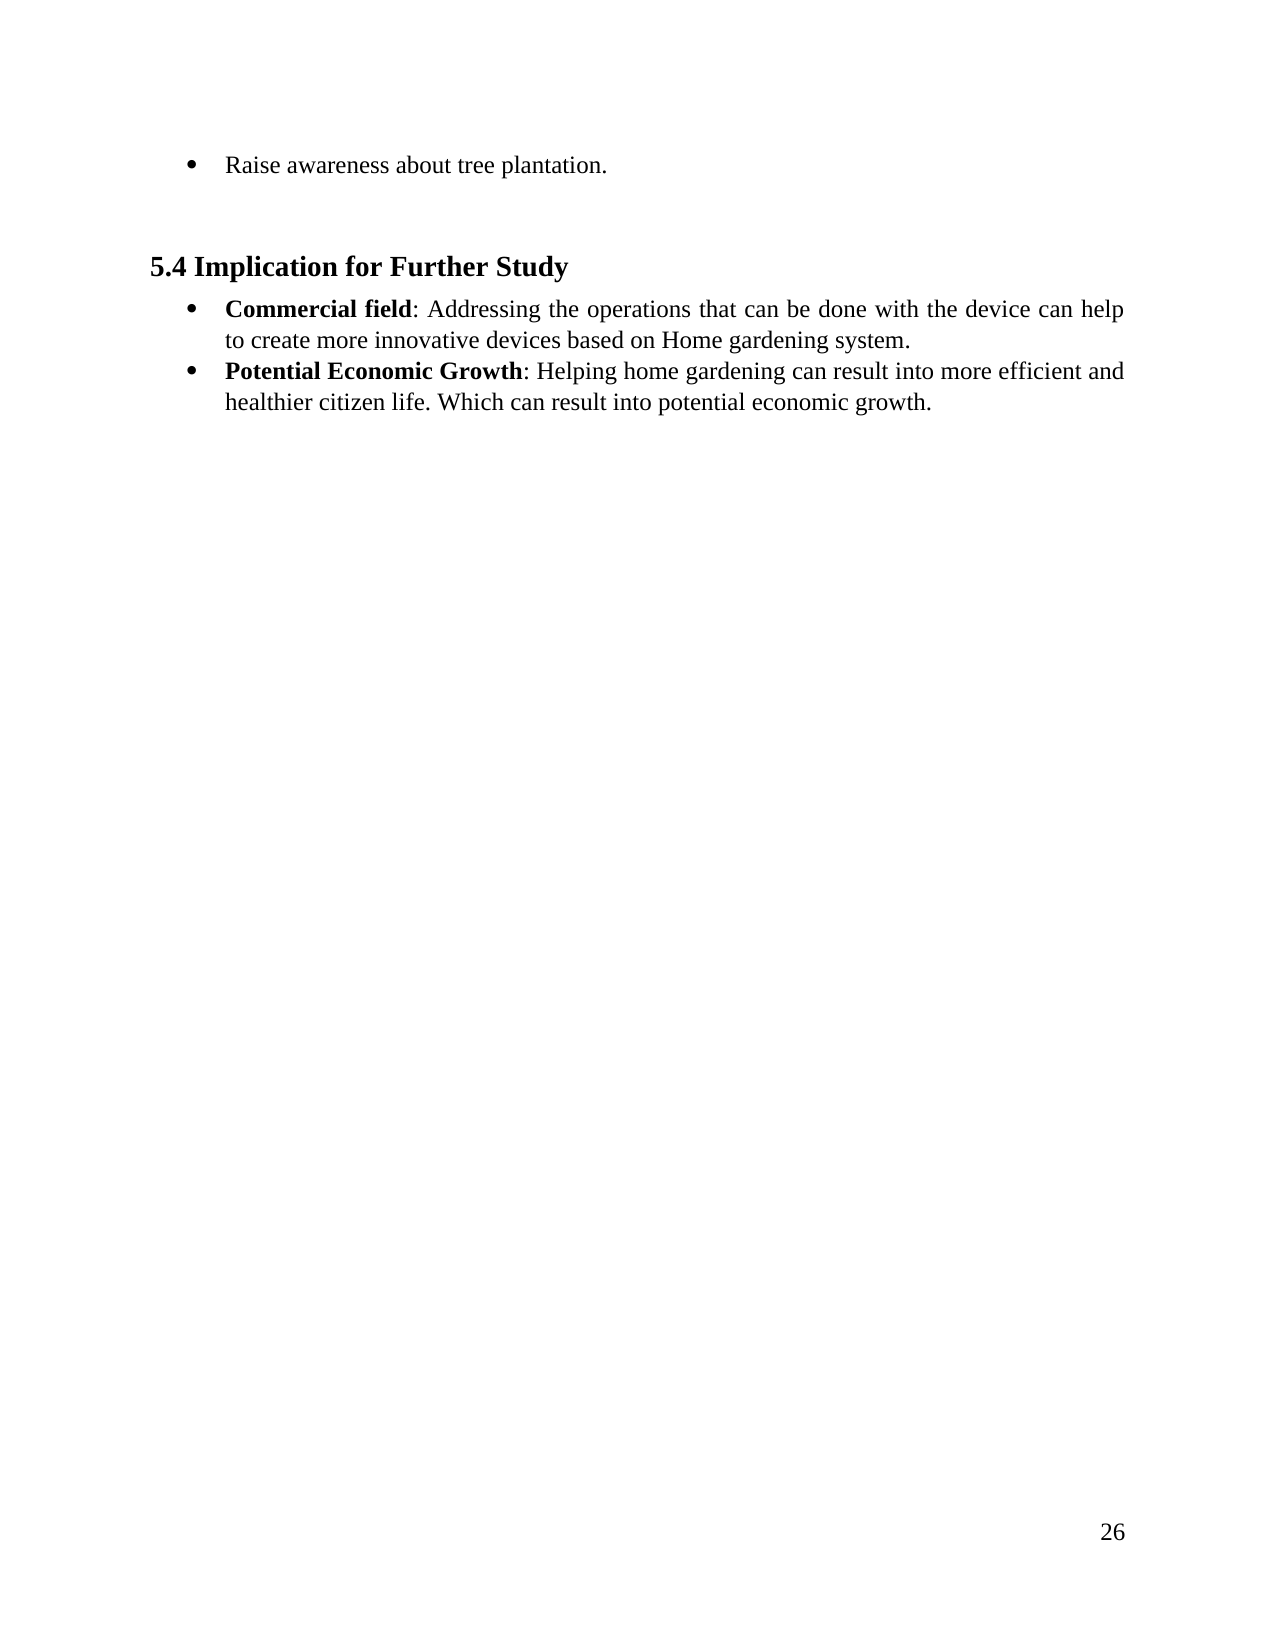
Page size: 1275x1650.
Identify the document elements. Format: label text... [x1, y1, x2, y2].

list Potential Economic Growth: Helping home gardening can result into more efficient and healthier citizen life. Which can result into potential economic growth. [187, 356, 1125, 416]
list Raise awareness about tree plantation. [187, 150, 1125, 179]
list Commercial field: Addressing the operations that can be done with the device can help to create more innovative devices based on Home gardening system. [187, 294, 1125, 354]
subtitle 5.4 Implication for Further Study [150, 249, 1125, 283]
